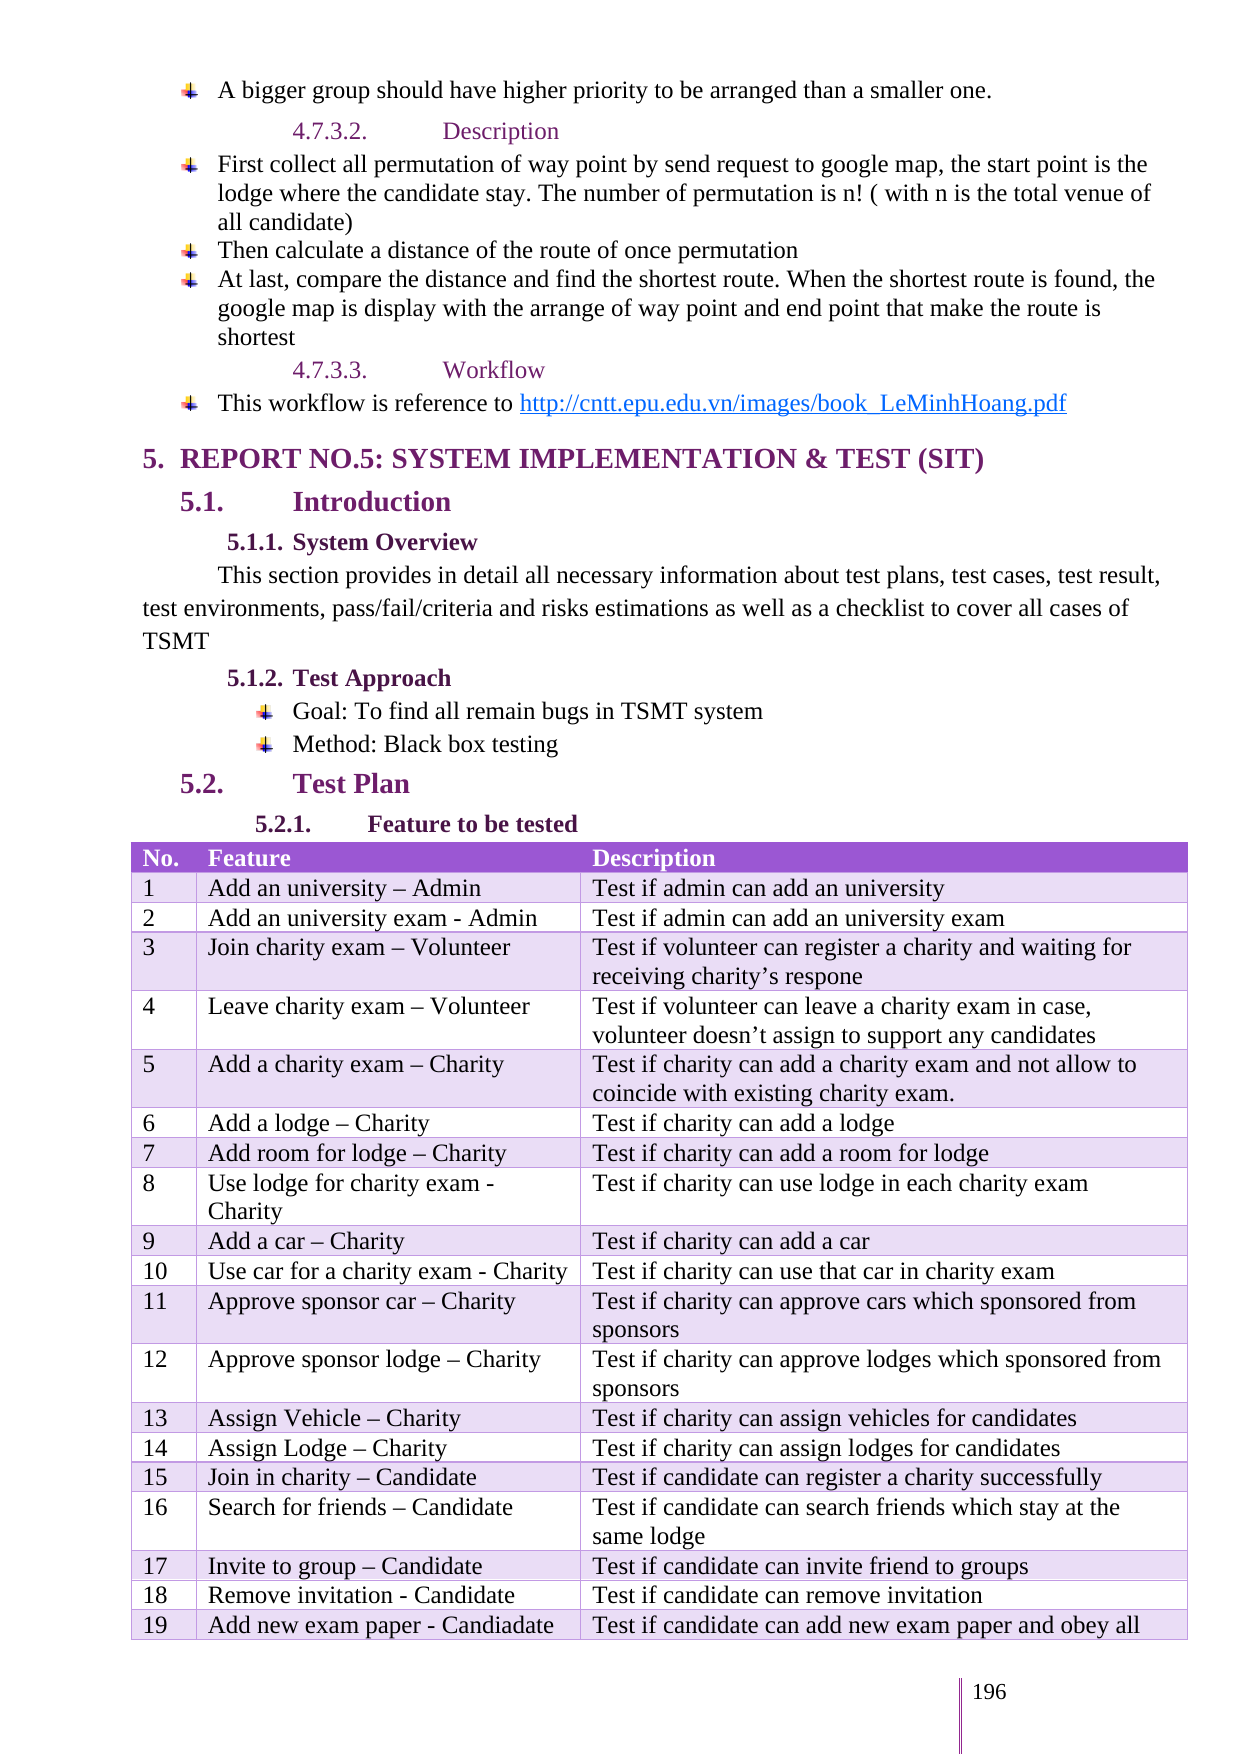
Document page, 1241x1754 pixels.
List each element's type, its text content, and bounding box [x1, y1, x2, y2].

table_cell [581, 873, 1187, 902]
list Goal: To find all remain bugs in TSMT system [255, 696, 1165, 725]
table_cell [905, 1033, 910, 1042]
subtitle Test Plan [180, 766, 1165, 800]
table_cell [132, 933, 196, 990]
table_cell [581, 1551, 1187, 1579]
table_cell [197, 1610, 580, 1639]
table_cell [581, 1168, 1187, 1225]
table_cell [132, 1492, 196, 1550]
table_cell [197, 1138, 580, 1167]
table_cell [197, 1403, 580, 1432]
picture [181, 242, 198, 259]
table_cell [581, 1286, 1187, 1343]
list Then calculate a distance of the route of once permutation [180, 236, 1165, 264]
picture [181, 156, 198, 173]
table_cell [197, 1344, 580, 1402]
list Method: Black box testing [255, 729, 1165, 758]
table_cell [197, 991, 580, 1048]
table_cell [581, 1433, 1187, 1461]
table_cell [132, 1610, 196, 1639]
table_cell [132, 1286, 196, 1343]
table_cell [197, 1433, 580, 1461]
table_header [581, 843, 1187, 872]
subtitle Feature to be tested [255, 809, 1165, 838]
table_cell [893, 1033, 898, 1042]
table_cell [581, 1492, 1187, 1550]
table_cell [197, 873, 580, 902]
picture [256, 703, 273, 720]
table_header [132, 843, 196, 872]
subtitle REPORT NO.5: SYSTEM IMPLEMENTATION & TEST (SIT) [142, 441, 1165, 475]
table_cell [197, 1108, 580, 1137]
picture [256, 735, 273, 753]
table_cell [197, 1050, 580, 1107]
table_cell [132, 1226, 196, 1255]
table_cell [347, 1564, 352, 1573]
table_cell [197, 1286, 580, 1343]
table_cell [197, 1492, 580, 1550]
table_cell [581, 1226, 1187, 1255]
list This workflow is reference to http://cntt.epu.edu.vn/images/book_LeMinhHoang.pdf [180, 388, 1165, 416]
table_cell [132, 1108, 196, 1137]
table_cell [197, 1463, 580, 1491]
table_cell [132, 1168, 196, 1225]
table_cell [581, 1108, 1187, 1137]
text This section provides in detail all necessary information about test plans, test cases, test result, test environments, pass/fail/criteria and risks estimations as well as a checklist to cover all cases of TSMT [142, 560, 1165, 655]
list At last, compare the distance and find the shortest route. When the shortest route is found, the google map is display with the arrange of way point and end point that make the route is shortest [180, 264, 1165, 351]
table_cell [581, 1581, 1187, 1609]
subtitle System Overview [227, 527, 1165, 556]
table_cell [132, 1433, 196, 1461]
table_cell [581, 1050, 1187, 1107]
subtitle Introduction [180, 484, 1165, 518]
subtitle Workflow [292, 355, 1165, 383]
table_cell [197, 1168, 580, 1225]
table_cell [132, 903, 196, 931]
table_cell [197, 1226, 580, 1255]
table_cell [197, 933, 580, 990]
picture [181, 394, 198, 411]
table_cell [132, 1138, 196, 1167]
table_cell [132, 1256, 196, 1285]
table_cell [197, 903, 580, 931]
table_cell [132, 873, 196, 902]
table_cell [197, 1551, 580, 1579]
picture [181, 81, 198, 99]
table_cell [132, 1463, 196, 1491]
list First collect all permutation of way point by send request to google map, the start point is the lodge where the candidate stay. The number of permutation is n! ( with n is the total venue of all candidate) [180, 149, 1165, 236]
subtitle Description [292, 116, 1165, 145]
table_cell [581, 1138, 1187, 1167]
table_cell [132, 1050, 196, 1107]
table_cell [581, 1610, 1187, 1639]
picture [181, 271, 198, 288]
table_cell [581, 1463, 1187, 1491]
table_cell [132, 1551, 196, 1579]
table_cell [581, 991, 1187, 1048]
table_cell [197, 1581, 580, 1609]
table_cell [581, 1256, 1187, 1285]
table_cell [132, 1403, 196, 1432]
list A bigger group should have higher priority to be arranged than a smaller one. [180, 75, 1165, 104]
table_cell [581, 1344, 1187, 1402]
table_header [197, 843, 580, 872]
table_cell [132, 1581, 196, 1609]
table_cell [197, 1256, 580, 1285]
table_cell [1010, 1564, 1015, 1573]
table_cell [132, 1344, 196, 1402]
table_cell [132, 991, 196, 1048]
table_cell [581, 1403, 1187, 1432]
subtitle Test Approach [227, 663, 1165, 692]
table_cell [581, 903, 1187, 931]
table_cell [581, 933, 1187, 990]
